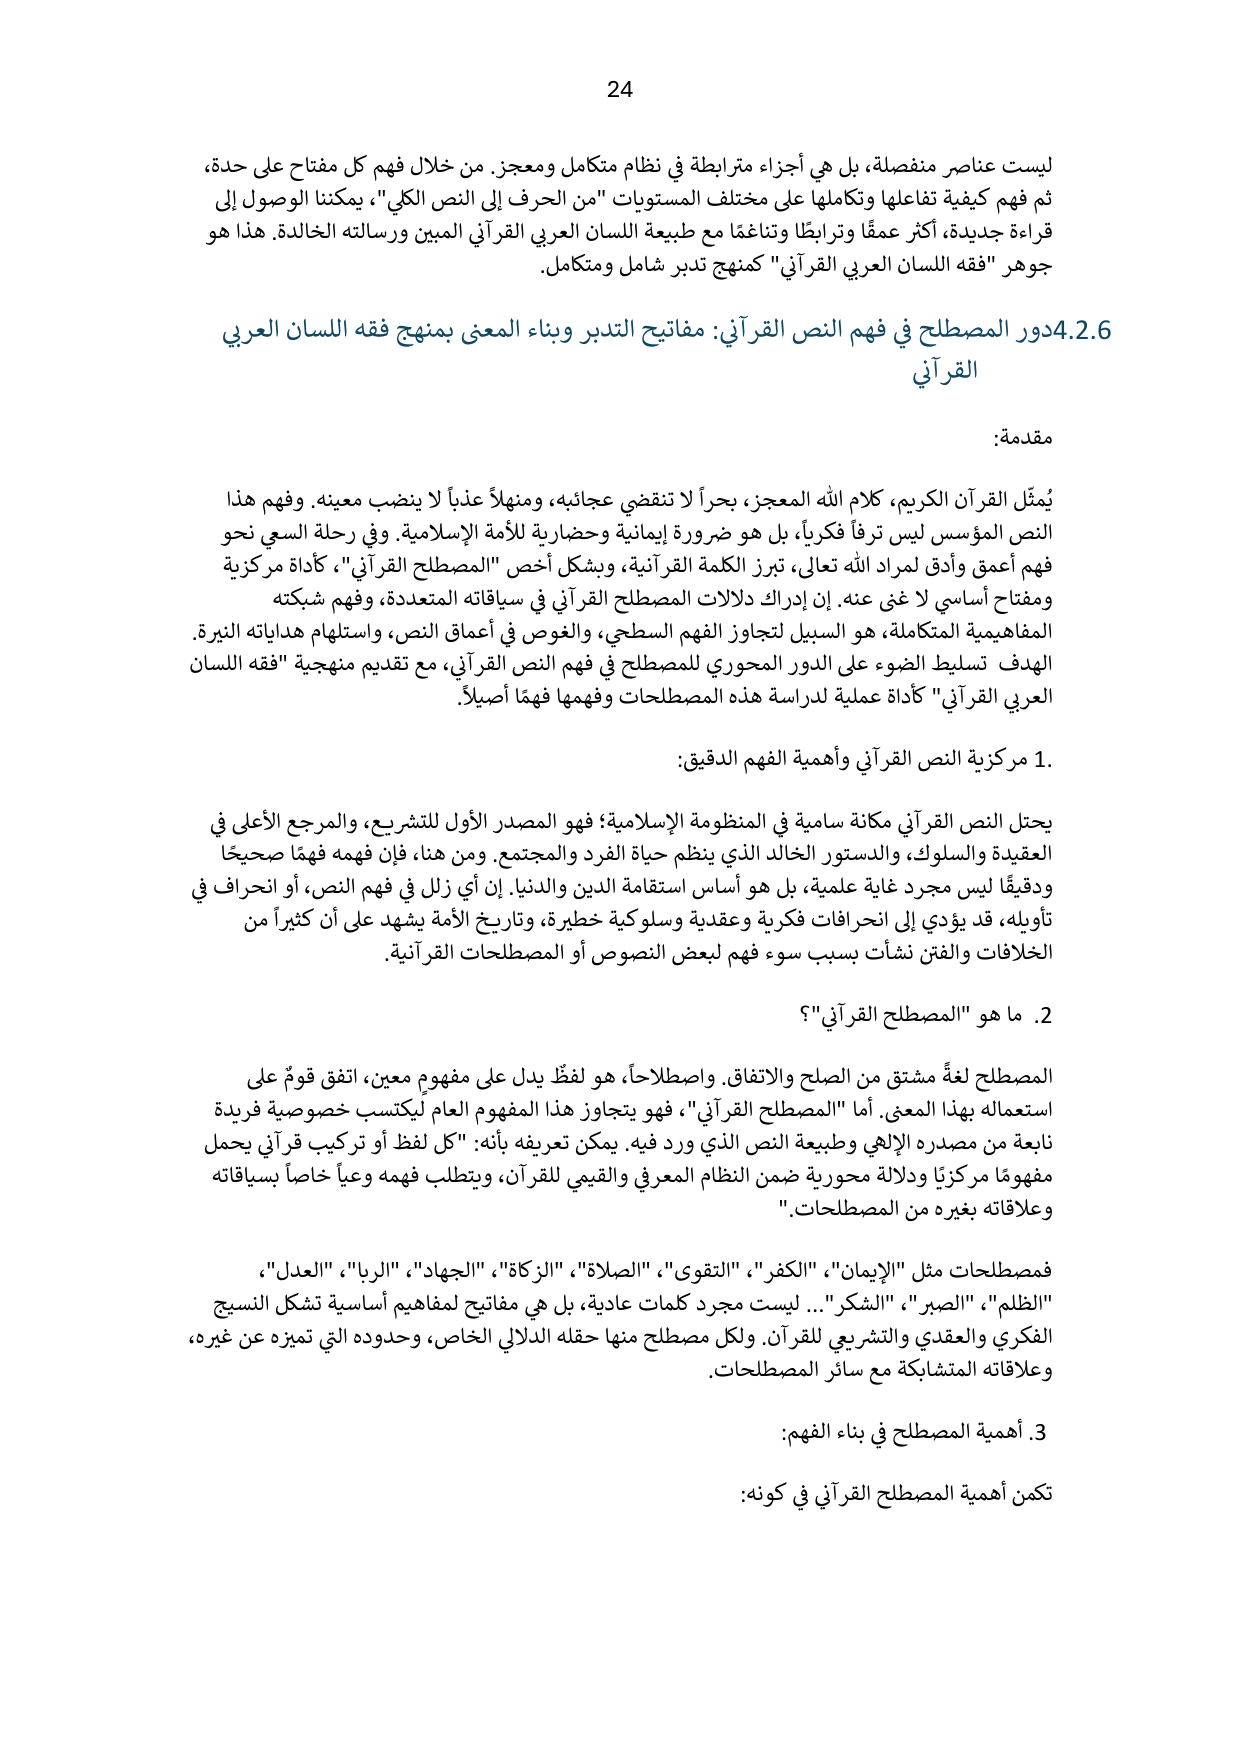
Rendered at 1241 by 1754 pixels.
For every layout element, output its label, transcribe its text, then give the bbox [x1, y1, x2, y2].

text يحتل النص القرآني مكانة سامية في المنظومة الإسلامية؛ فهو المصدر الأول للتشريع، والمرجع الأعلى في العقيدة والسلوك، والدستور الخالد الذي ينظم حياة الفرد والمجتمع. ومن هنا، فإن فهمه فهمًا صحيحًا ودقيقًا ليس مجرد غاية علمية، بل هو أساس استقامة الدين والدنيا. إن أي زلل في فهم النص، أو انحراف في تأويله، قد يؤدي إلى انحرافات فكرية وعقدية وسلوكية خطيرة، وتاريخ الأمة يشهد على أن كثيراً من الخلافات والفتن نشأت بسبب سوء فهم لبعض النصوص أو المصطلحات القرآنية. [187, 806, 1053, 968]
text .1 مركزية النص القرآني وأهمية الفهم الدقيق: [187, 743, 1053, 774]
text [187, 150, 1053, 279]
text 3. أهمية المصطلح في بناء الفهم: [187, 1416, 1053, 1447]
text فمصطلحات مثل "الإيمان"، "الكفر"، "التقوى"، "الصلاة"، "الزكاة"، "الجهاد"، "الربا"، "العدل"، "الظلم"، "الصبر"، "الشكر"... ليست مجرد كلمات عادية، بل هي مفاتيح لمفاهيم أساسية تشكل النسيج الفكري والعقدي والتشريعي للقرآن. ولكل مصطلح منها حقله الدلالي الخاص، وحدوده التي تميزه عن غيره، وعلاقاته المتشابكة مع سائر المصطلحات. [187, 1255, 1053, 1384]
text 2. ما هو "المصطلح القرآني"؟ [187, 999, 1053, 1030]
text مقدمة: [187, 422, 1053, 452]
text المصطلح لغةً مشتق من الصلح والاتفاق. واصطلاحاً، هو لفظٌ يدل على مفهومٍ معين، اتفق قومٌ على استعماله بهذا المعنى. أما "المصطلح القرآني"، فهو يتجاوز هذا المفهوم العام ليكتسب خصوصية فريدة نابعة من مصدره الإلهي وطبيعة النص الذي ورد فيه. يمكن تعريفه بأنه: "كل لفظ أو تركيب قرآني يحمل مفهومًا مركزيًا ودلالة محورية ضمن النظام المعرفي والقيمي للقرآن، ويتطلب فهمه وعياً خاصاً بسياقاته وعلاقاته بغيره من المصطلحات." [187, 1061, 1053, 1224]
subtitle دور المصطلح في فهم النص القرآني: مفاتيح التدبر وبناء المعنى بمنهج فقه اللسان العربي القرآني [187, 311, 1053, 387]
text تكمن أهمية المصطلح القرآني في كونه: [187, 1478, 1053, 1509]
text يُمثّل القرآن الكريم، كلام الله المعجز، بحراً لا تنقضي عجائبه، ومنهلاً عذباً لا ينضب معينه. وفهم هذا النص المؤسس ليس ترفاً فكرياً، بل هو ضرورة إيمانية وحضارية للأمة الإسلامية. وفي رحلة السعي نحو فهم أعمق وأدق لمراد الله تعالى، تبرز الكلمة القرآنية، وبشكل أخص "المصطلح القرآني"، كأداة مركزية ومفتاح أساسي لا غنى عنه. إن إدراك دلالات المصطلح القرآني في سياقاته المتعددة، وفهم شبكته المفاهيمية المتكاملة، هو السبيل لتجاوز الفهم السطحي، والغوص في أعماق النص، واستلهام هداياته النيرة. الهدف تسليط الضوء على الدور المحوري للمصطلح في فهم النص القرآني، مع تقديم منهجية "فقه اللسان العربي القرآني" كأداة عملية لدراسة هذه المصطلحات وفهمها فهمًا أصيلاً. [187, 484, 1053, 712]
